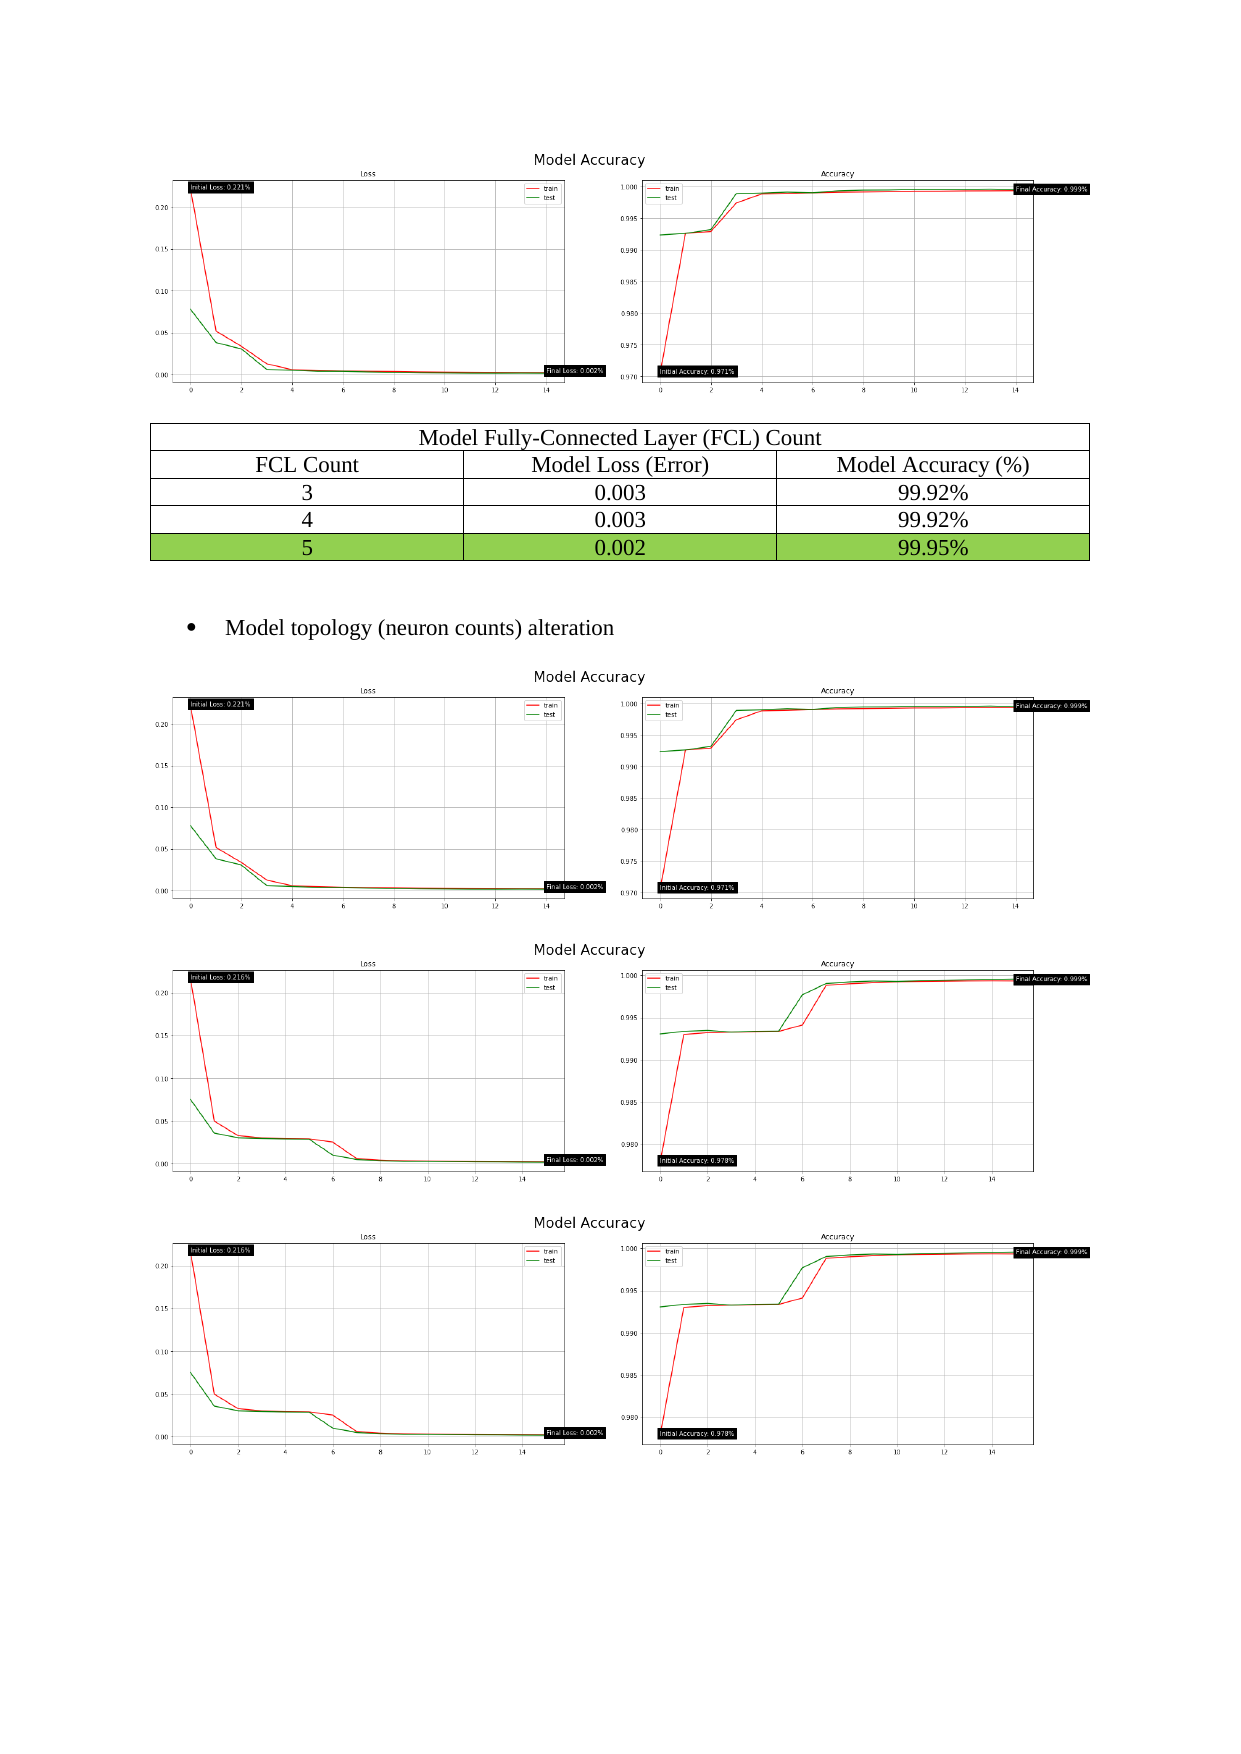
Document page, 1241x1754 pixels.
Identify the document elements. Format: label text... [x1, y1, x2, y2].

picture [150, 150, 1091, 397]
table_cell FCL Count [151, 451, 463, 478]
table_header Model Fully-Connected Layer (FCL) Count [151, 424, 1089, 450]
table_cell 5 [151, 534, 463, 560]
table_cell 99.95% [777, 534, 1089, 560]
table_cell 4 [151, 506, 463, 532]
table_cell 0.002 [464, 534, 776, 560]
picture [150, 939, 1091, 1186]
table_cell 0.003 [464, 479, 776, 505]
picture [150, 1212, 1091, 1459]
table_cell 99.92% [777, 479, 1089, 505]
table_cell Model Loss (Error) [464, 451, 776, 478]
list Model topology (neuron counts) alteration [187, 614, 1090, 640]
picture [150, 666, 1091, 913]
table_cell 99.92% [777, 506, 1089, 532]
table_cell Model Accuracy (%) [777, 451, 1089, 478]
table_cell 3 [151, 479, 463, 505]
table_cell 0.003 [464, 506, 776, 532]
